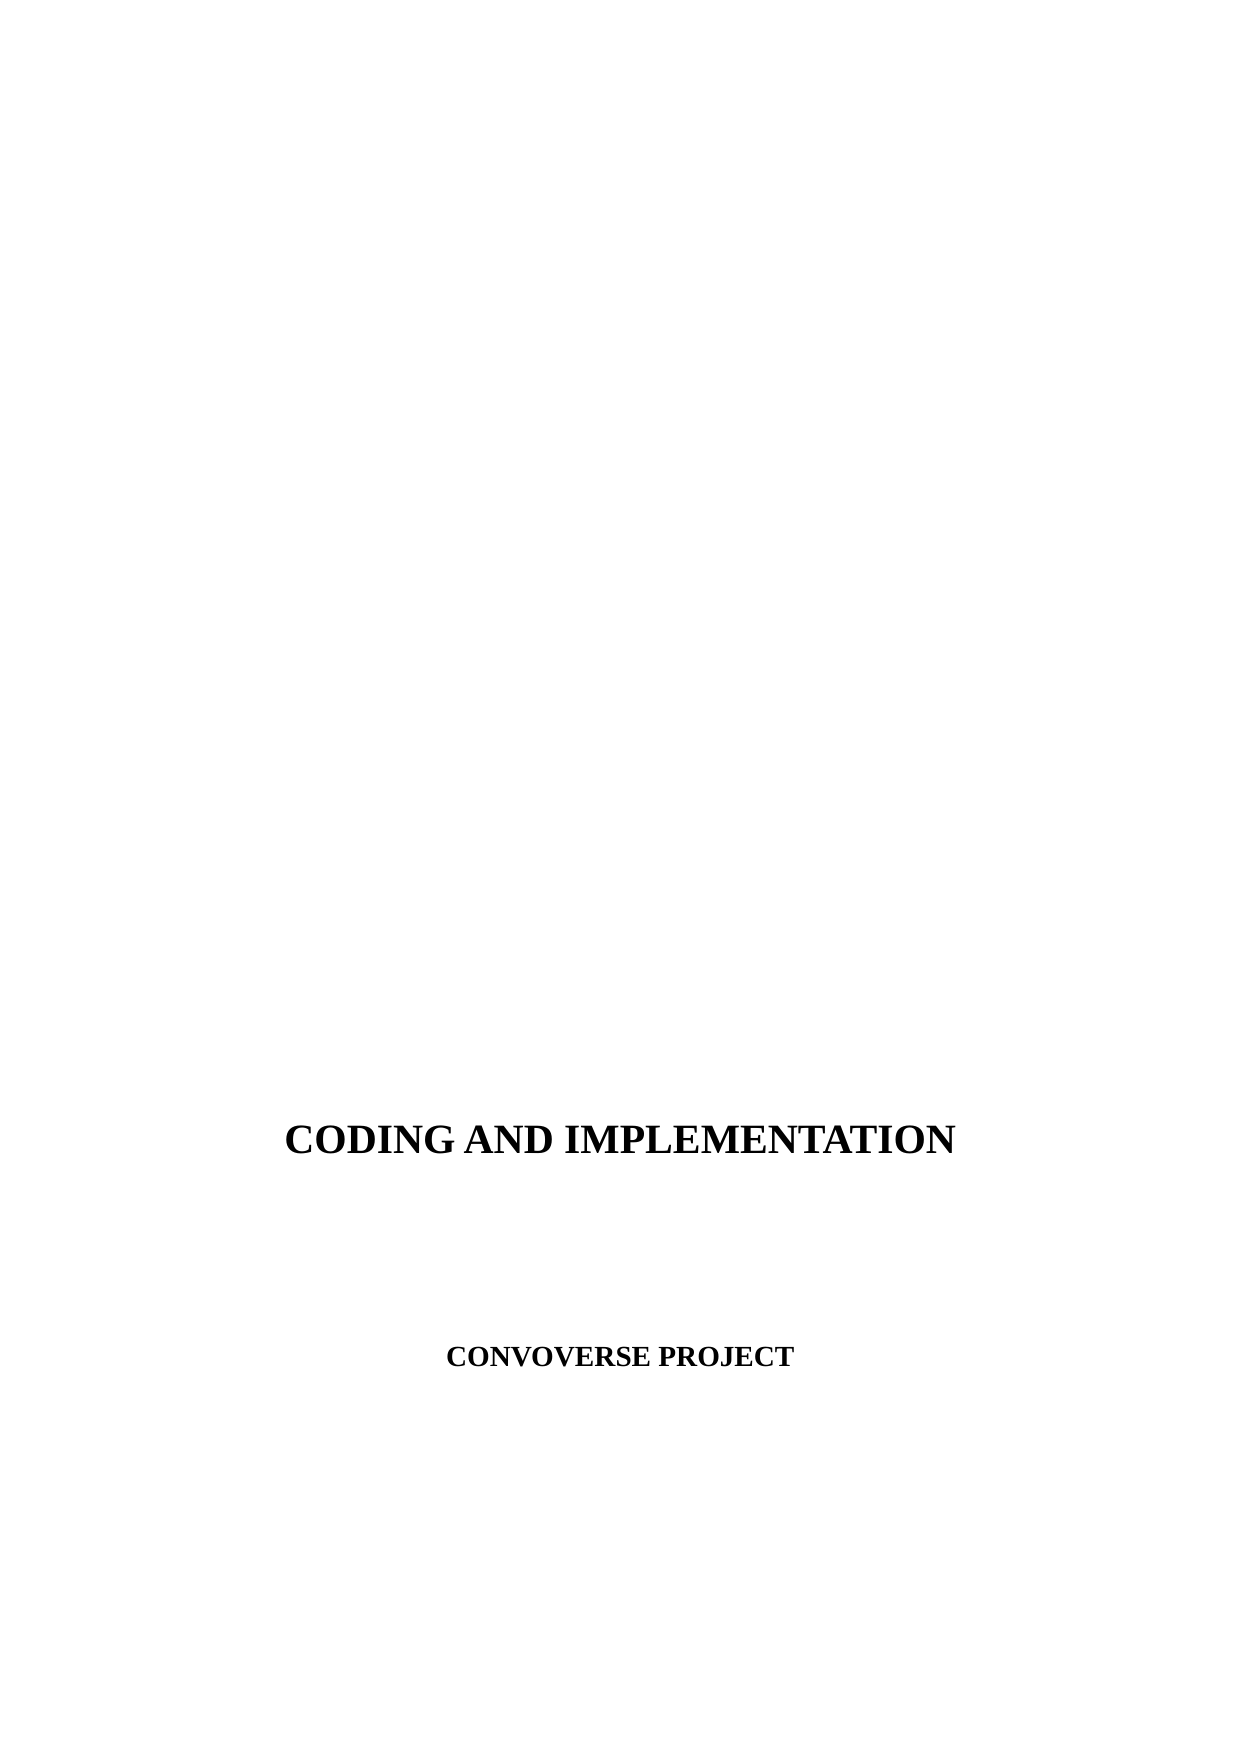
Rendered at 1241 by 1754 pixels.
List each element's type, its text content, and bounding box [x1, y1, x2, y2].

text CONVOVERSE PROJECT [150, 1339, 1090, 1373]
text CODING AND IMPLEMENTATION [150, 1114, 1090, 1162]
